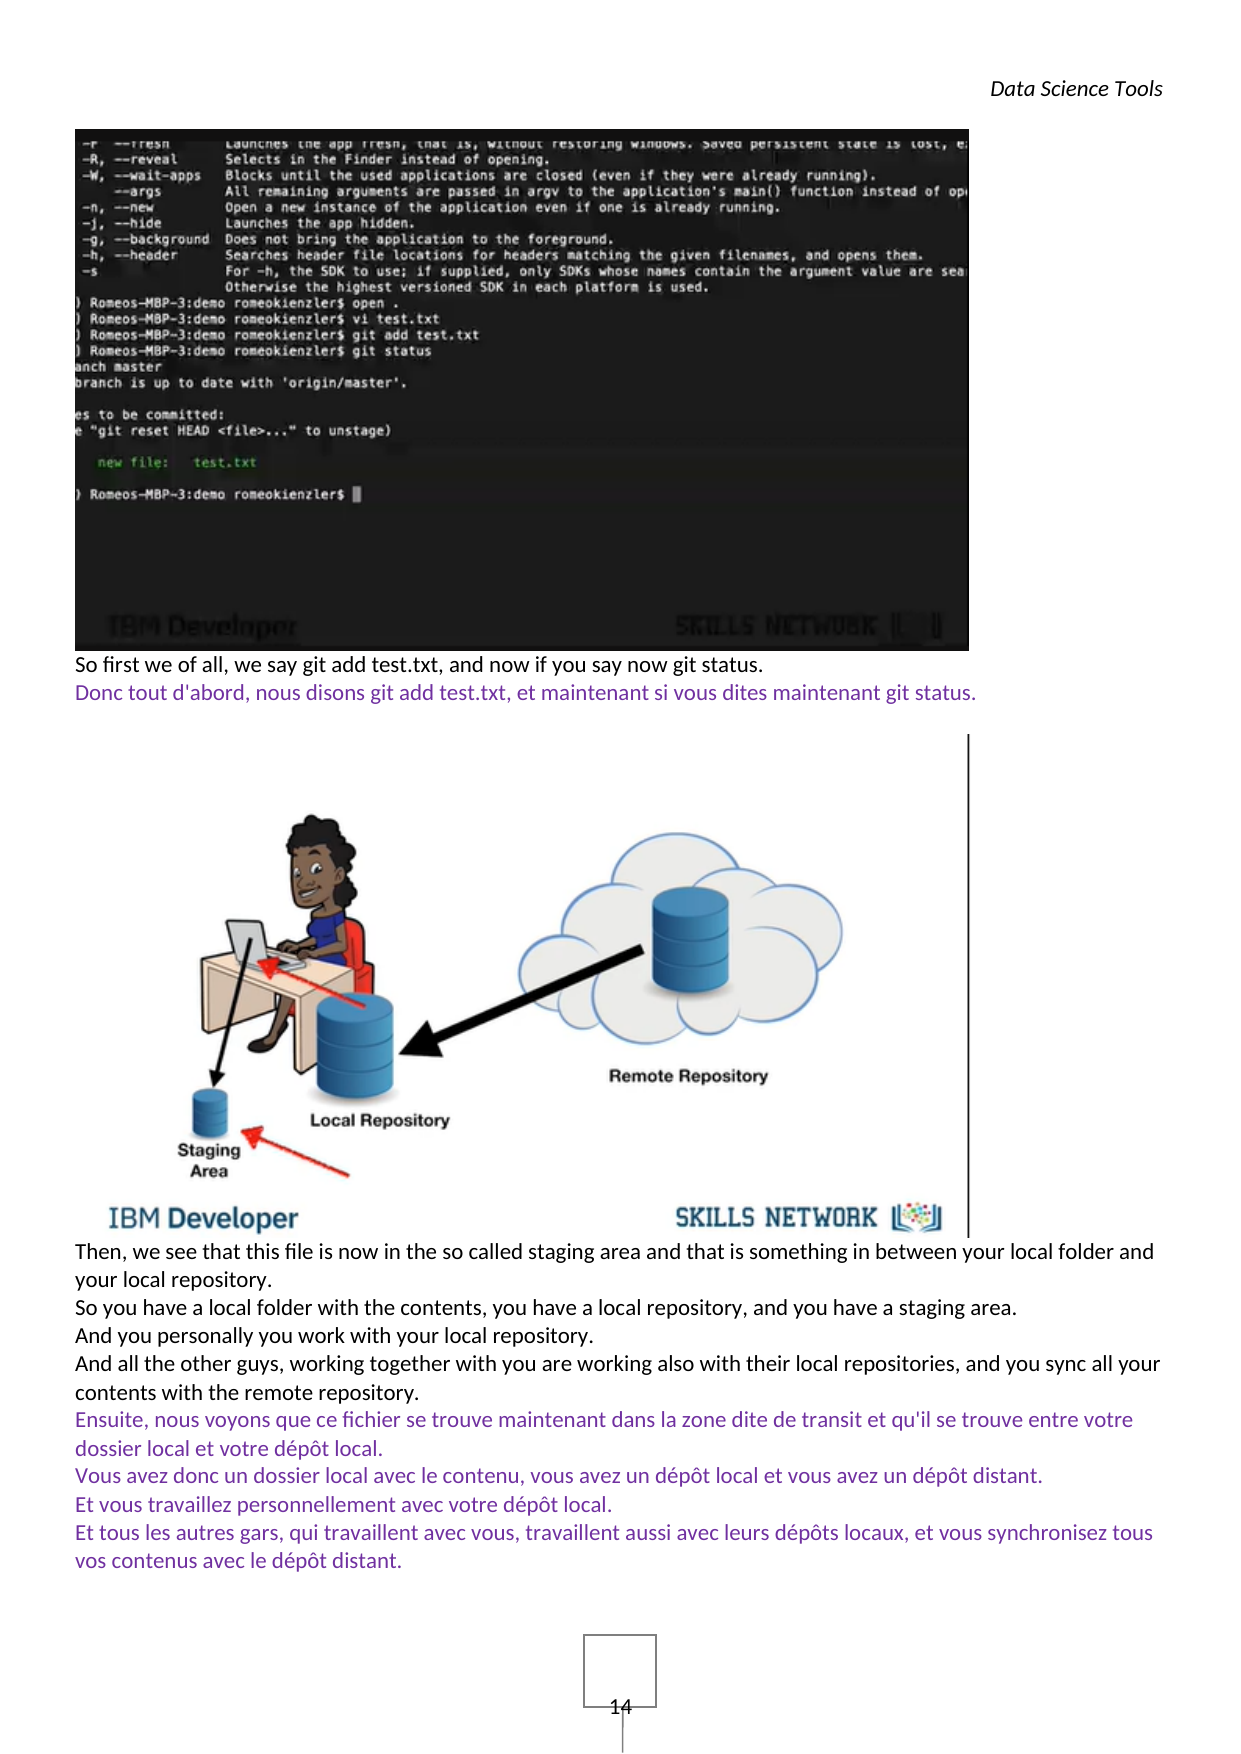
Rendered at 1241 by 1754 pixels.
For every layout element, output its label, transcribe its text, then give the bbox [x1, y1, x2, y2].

text Vous avez donc un dossier local avec le contenu, vous avez un dépôt local et vous avez un dépôt distant. [75, 1462, 1165, 1490]
text And all the other guys, working together with you are working also with their local repositories, and you sync all your contents with the remote repository. [75, 1349, 1165, 1406]
text So first we of all, we say git add test.txt, and now if you say now git status. [75, 650, 1165, 678]
text So you have a local folder with the contents, you have a local repository, and you have a staging area. [75, 1293, 1165, 1322]
picture [75, 734, 971, 1238]
text Then, we see that this file is now in the so called staging area and that is something in between your local folder and your local repository. [75, 1237, 1165, 1293]
text Ensuite, nous voyons que ce fichier se trouve maintenant dans la zone dite de transit et qu'il se trouve entre votre dossier local et votre dépôt local. [75, 1406, 1165, 1462]
text Et vous travaillez personnellement avec votre dépôt local. [75, 1490, 1165, 1518]
text Et tous les autres gars, qui travaillent avec vous, travaillent aussi avec leurs dépôts locaux, et vous synchronisez tous vos contenus avec le dépôt distant. [75, 1518, 1165, 1574]
text Donc tout d'abord, nous disons git add test.txt, et maintenant si vous dites maintenant git status. [75, 678, 1165, 706]
picture [75, 129, 969, 651]
text And you personally you work with your local repository. [75, 1322, 1165, 1349]
